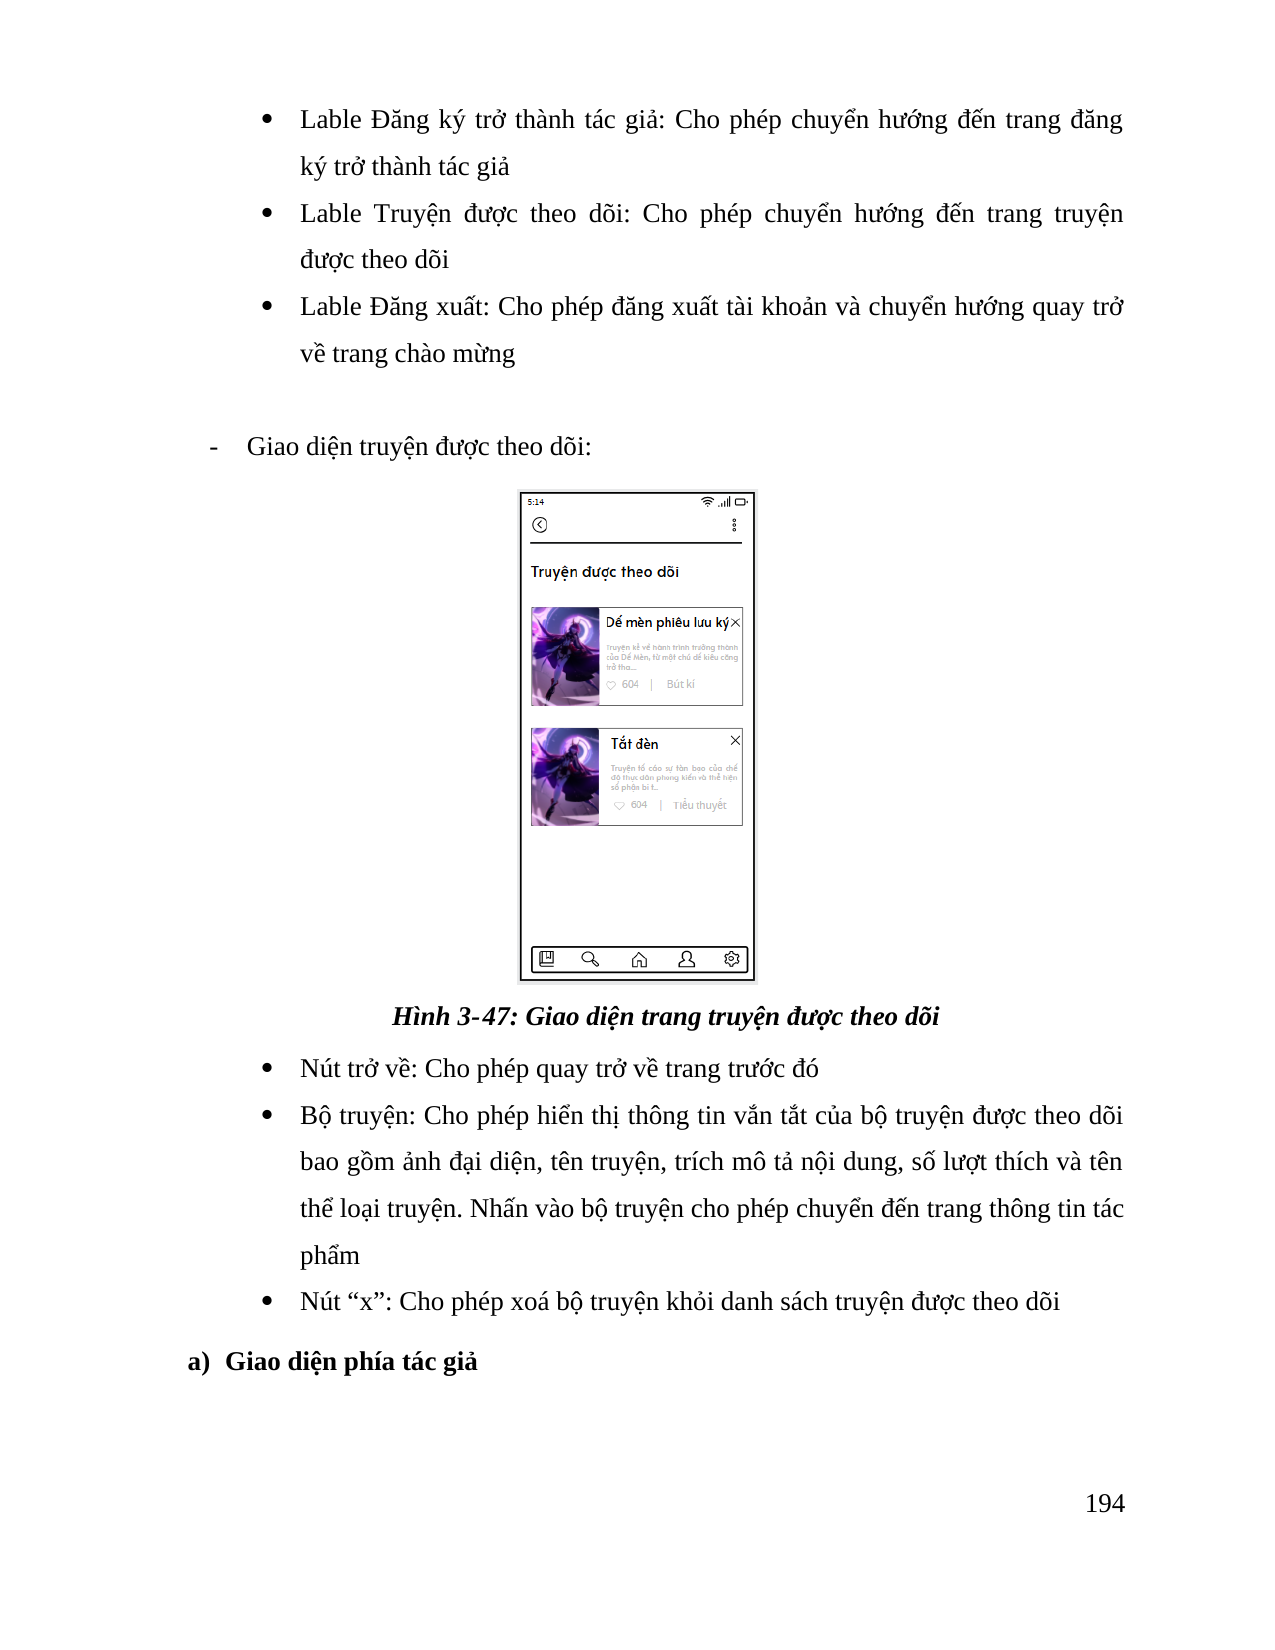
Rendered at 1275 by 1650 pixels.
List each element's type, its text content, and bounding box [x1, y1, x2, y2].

list Lable Truyện được theo dõi: Cho phép chuyển hướng đến trang truyện được theo dõi [262, 197, 1125, 275]
list Bộ truyện: Cho phép hiển thị thông tin vắn tắt của bộ truyện được theo dõi bao gồm ảnh đại diện, tên truyện, trích mô tả nội dung, số lượt thích và tên thể loại truyện. Nhấn vào bộ truyện cho phép chuyển đến trang thông tin tác phẩm [262, 1099, 1125, 1270]
picture [517, 489, 759, 985]
list Nút “x”: Cho phép xoá bộ truyện khỏi danh sách truyện được theo dõi [262, 1286, 1125, 1317]
list Nút trở về: Cho phép quay trở về trang trước đó [262, 1052, 1125, 1083]
list Lable Đăng xuất: Cho phép đăng xuất tài khoản và chuyển hướng quay trở về trang chào mừng [262, 290, 1125, 368]
list Giao diện phía tác giả [187, 1345, 1125, 1376]
list Giao diện truyện được theo dõi: [209, 430, 1125, 462]
list Lable Đăng ký trở thành tác giả: Cho phép chuyển hướng đến trang đăng ký trở thành tác giả [262, 103, 1125, 181]
